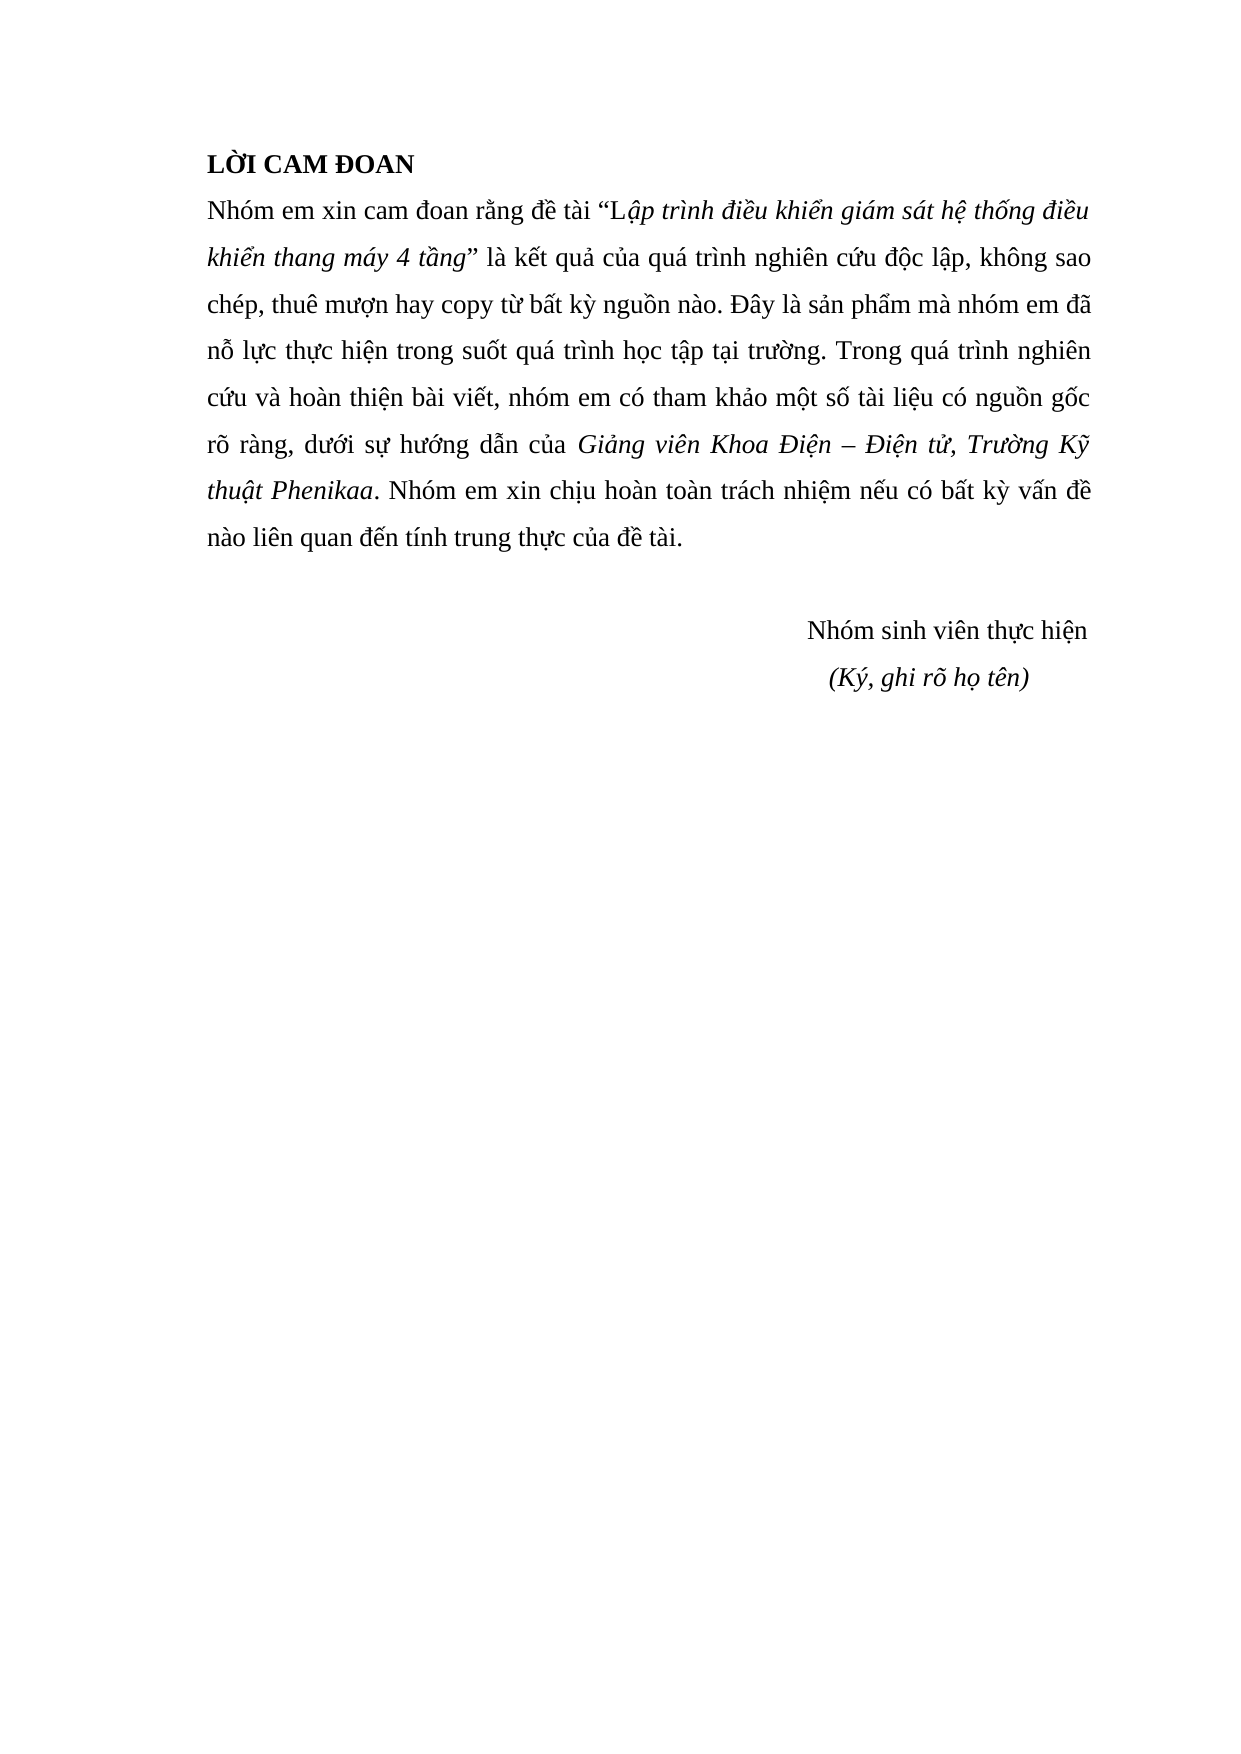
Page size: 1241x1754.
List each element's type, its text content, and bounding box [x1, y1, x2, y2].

text LỜI CAM ĐOAN [207, 148, 1092, 179]
text (Ký, ghi rõ họ tên) [207, 661, 1092, 692]
text Nhóm sinh viên thực hiện [807, 614, 1092, 646]
text Nhóm em xin cam đoan rằng đề tài “Lập trình điều khiển giám sát hệ thống điều khiển thang máy 4 tầng” là kết quả của quá trình nghiên cứu độc lập, không sao chép, thuê mượn hay copy từ bất kỳ nguồn nào. Đây là sản phẩm mà nhóm em đã nỗ lực thực hiện trong suốt quá trình học tập tại trường. Trong quá trình nghiên cứu và hoàn thiện bài viết, nhóm em có tham khảo một số tài liệu có nguồn gốc rõ ràng, dưới sự hướng dẫn của Giảng viên Khoa Điện – Điện tử, Trường Kỹ thuật Phenikaa. Nhóm em xin chịu hoàn toàn trách nhiệm nếu có bất kỳ vấn đề nào liên quan đến tính trung thực của đề tài. [207, 194, 1092, 552]
